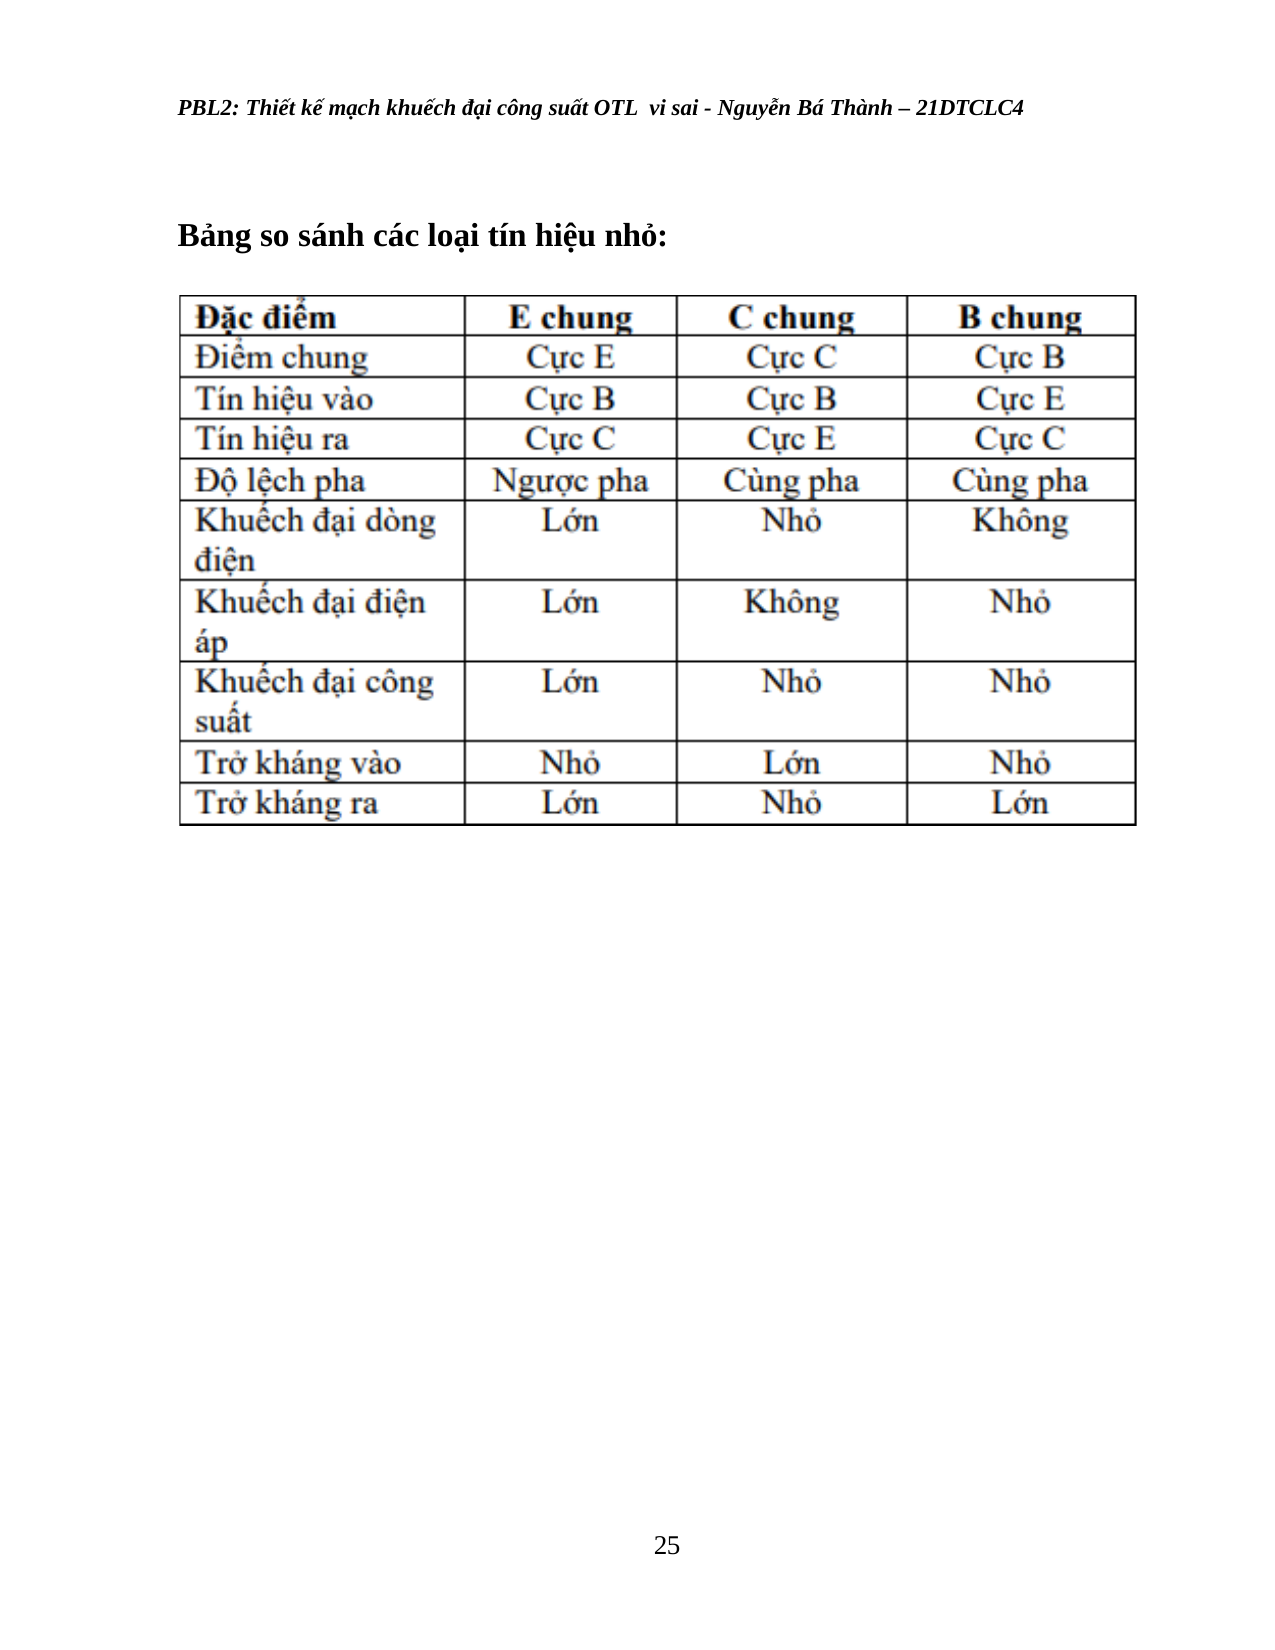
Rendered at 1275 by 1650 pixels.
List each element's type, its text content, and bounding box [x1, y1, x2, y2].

picture [179, 295, 1137, 826]
text Bảng so sánh các loại tín hiệu nhỏ: [177, 215, 1244, 254]
